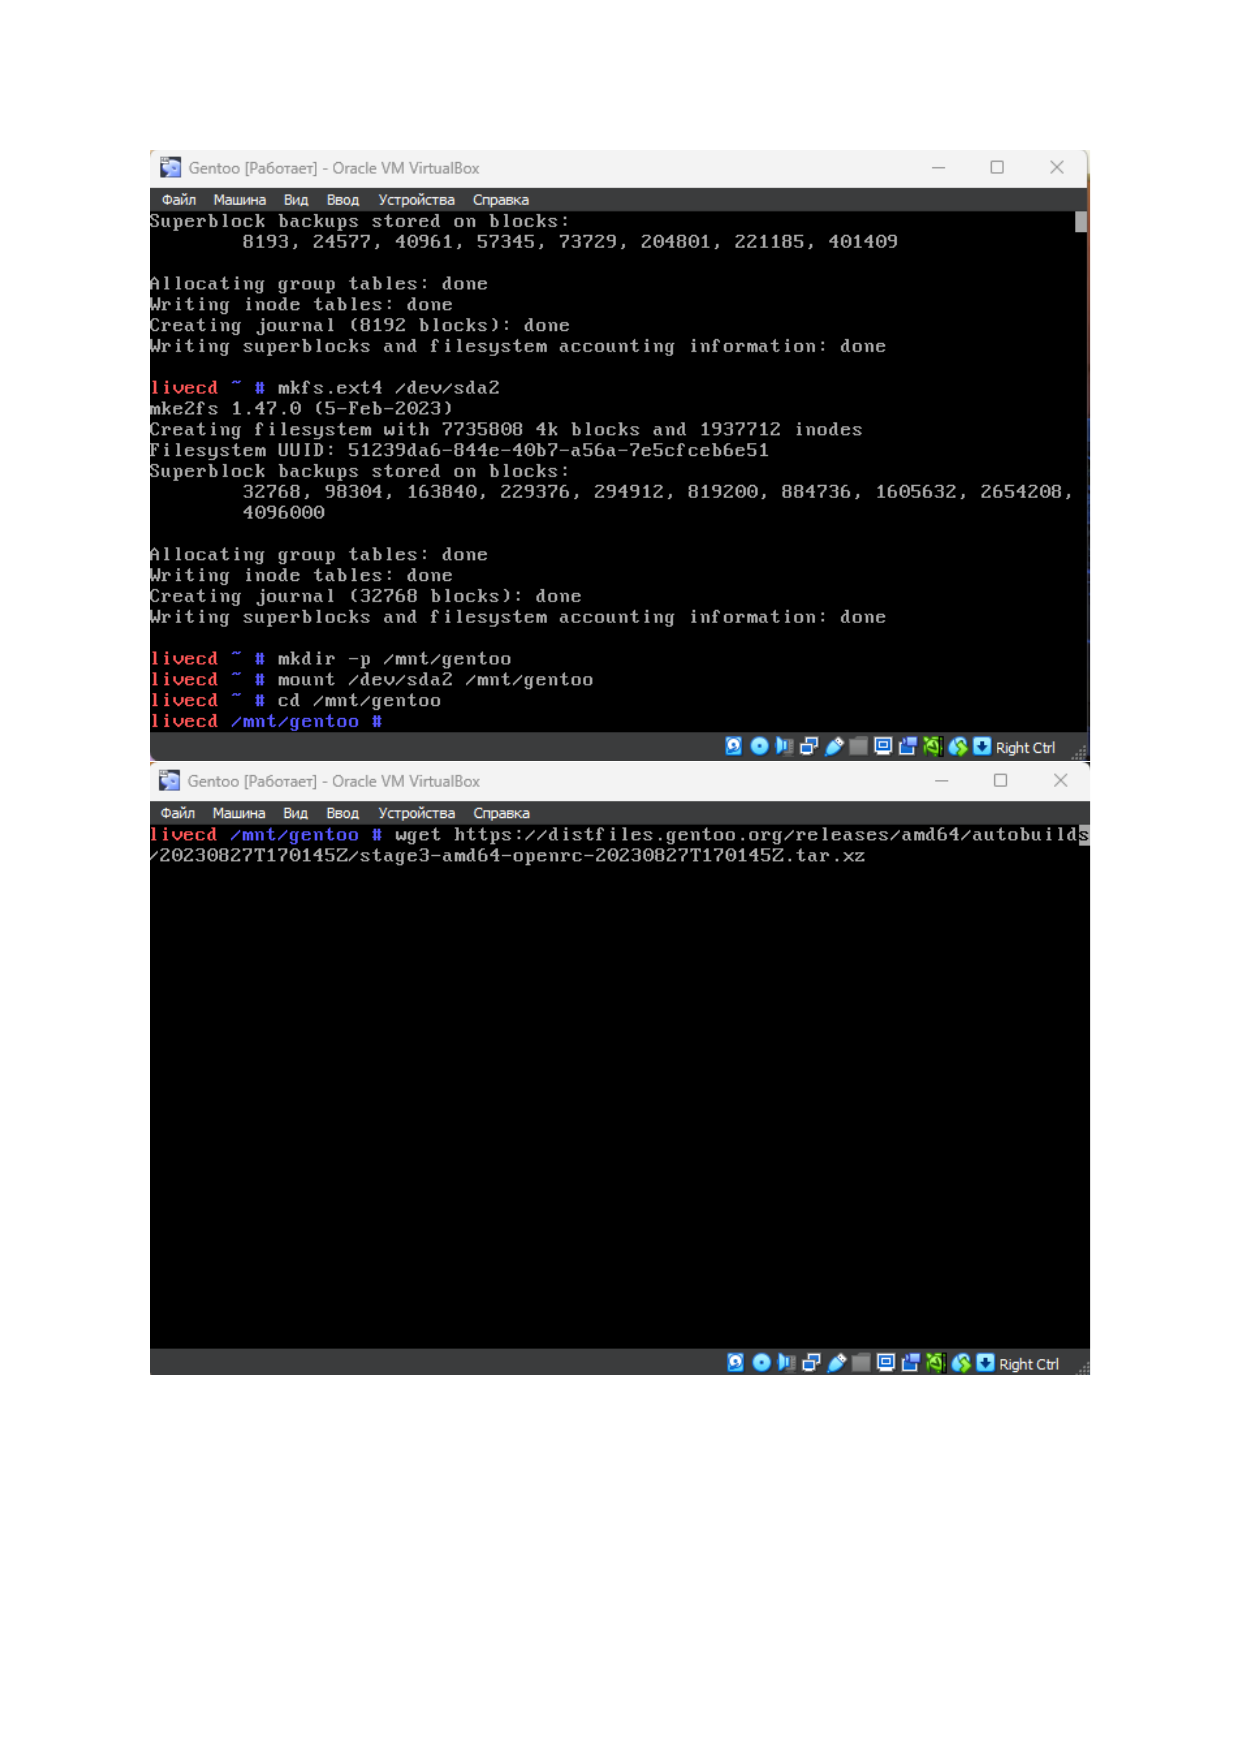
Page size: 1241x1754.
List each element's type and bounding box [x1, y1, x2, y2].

picture [150, 150, 1091, 761]
picture [150, 762, 1091, 1375]
